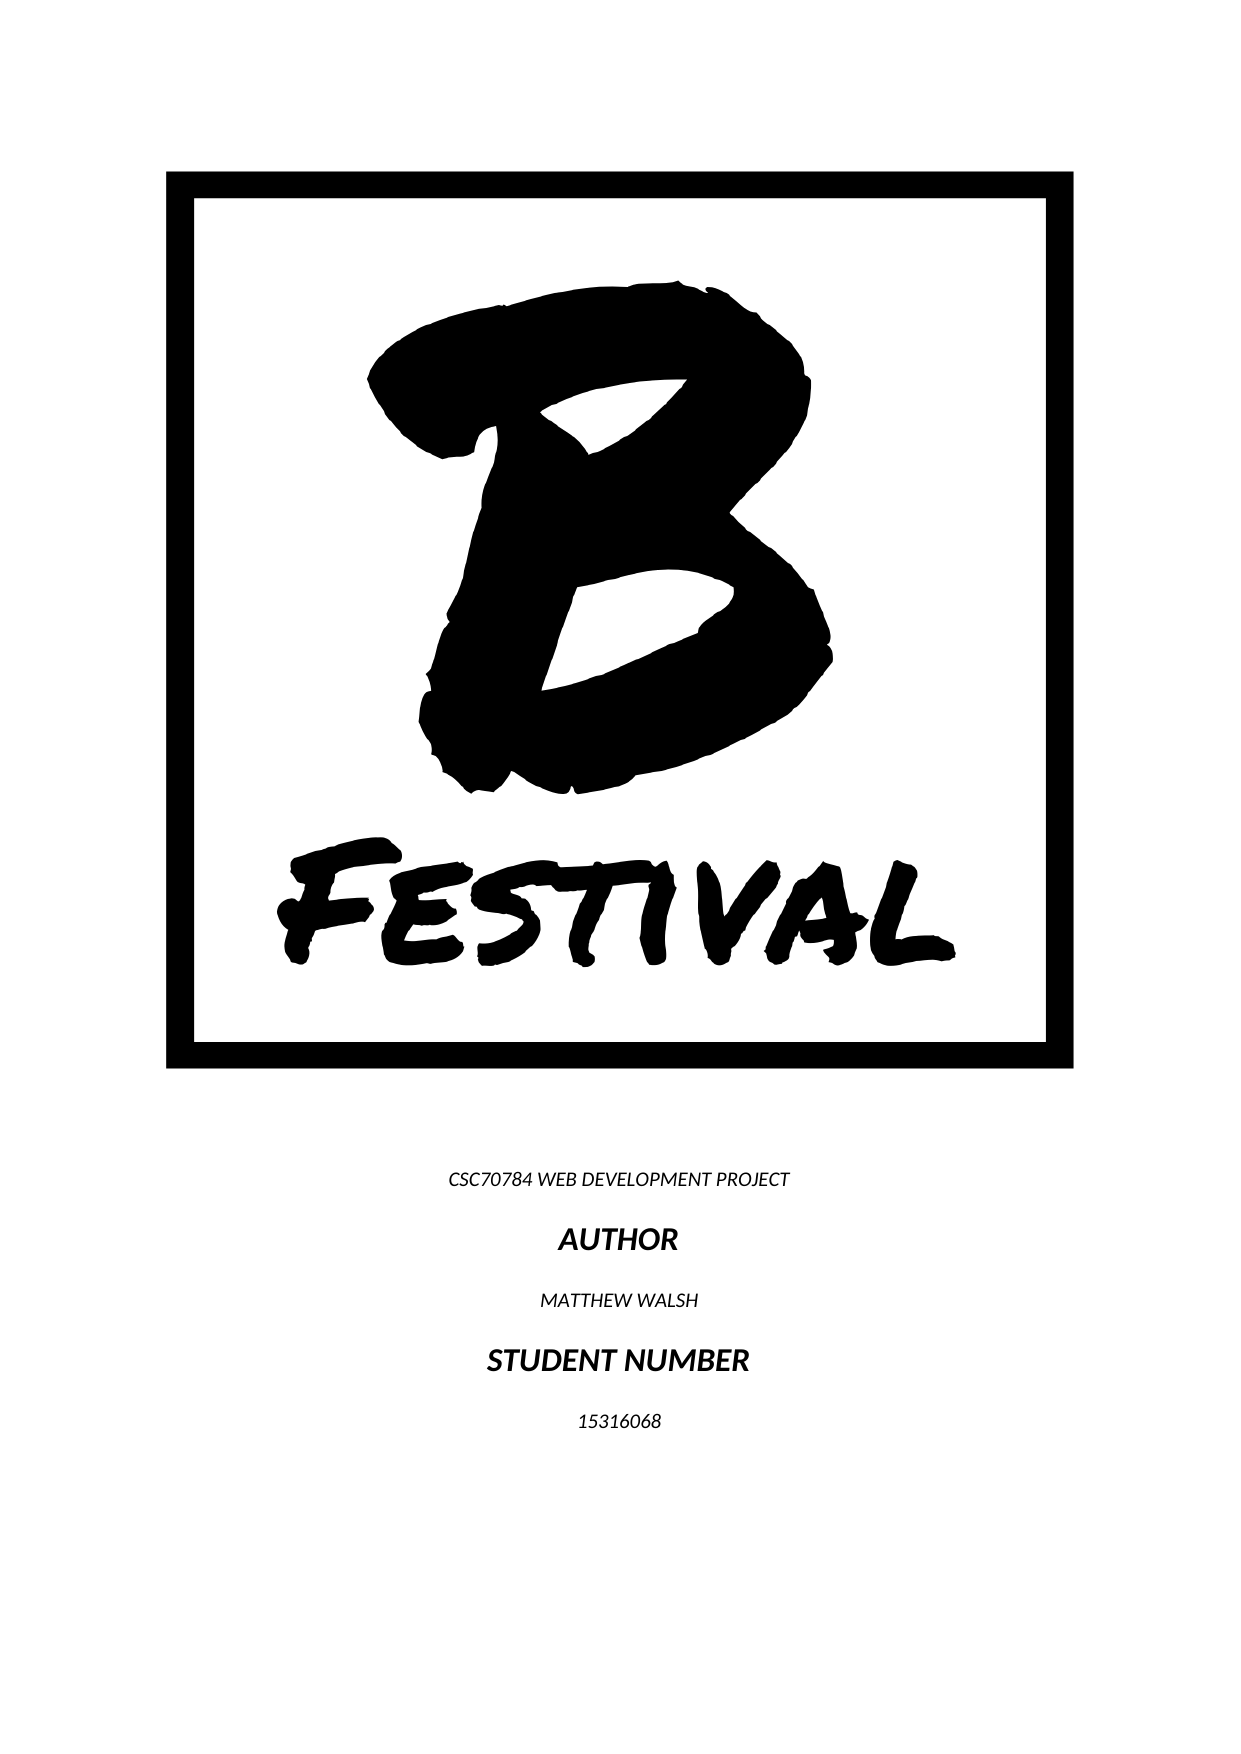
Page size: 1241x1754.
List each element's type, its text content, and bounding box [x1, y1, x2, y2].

text AUTHOR [150, 1218, 1090, 1259]
text 15316068 [150, 1408, 1090, 1434]
text CSC70784 WEB DEVELOPMENT PROJECT [150, 1167, 1090, 1192]
picture [150, 150, 1090, 1090]
text MATTHEW WALSH [150, 1288, 1090, 1313]
text STUDENT NUMBER [150, 1339, 1090, 1379]
